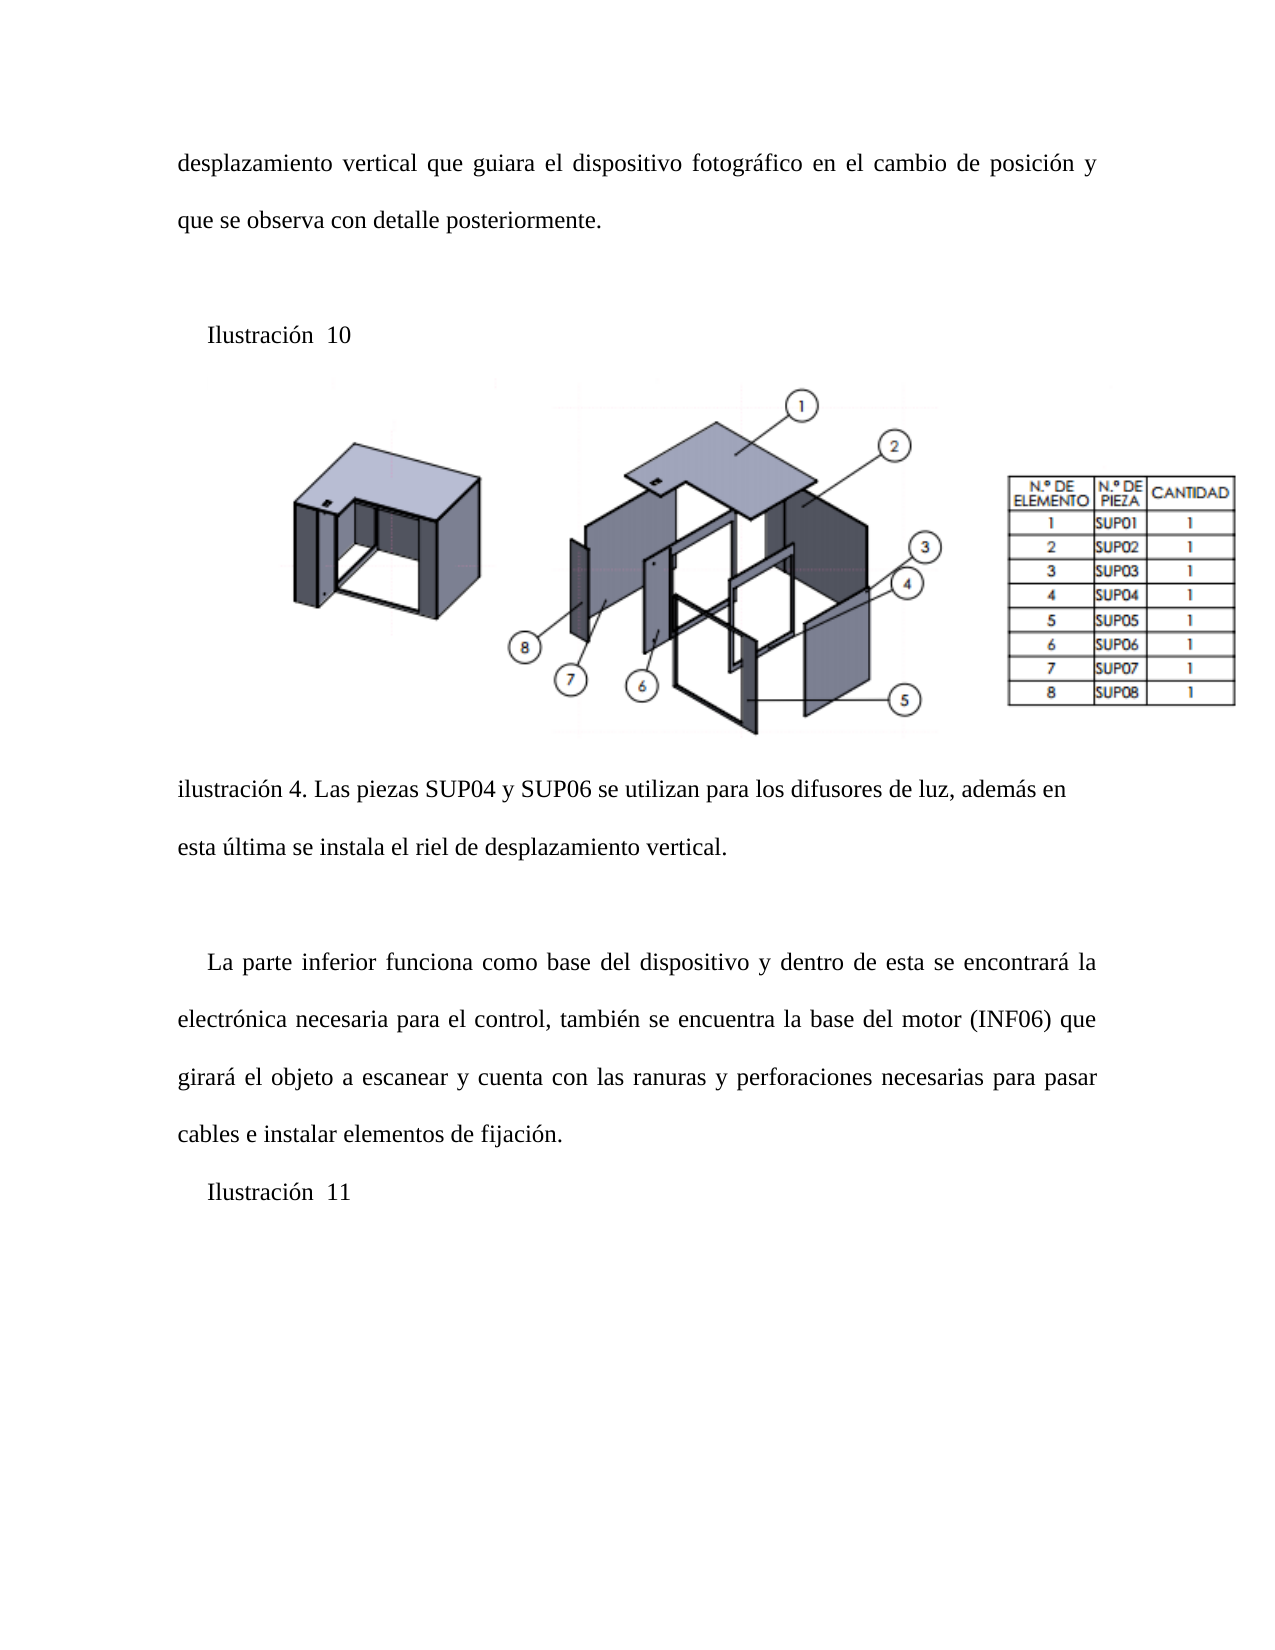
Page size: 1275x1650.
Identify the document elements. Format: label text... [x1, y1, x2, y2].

text La parte inferior funciona como base del dispositivo y dentro de esta se encontrará la electrónica necesaria para el control, también se encuentra la base del motor (INF06) que girará el objeto a escanear y cuenta con las ranuras y perforaciones necesarias para pasar cables e instalar elementos de fijación. [177, 947, 1098, 1148]
picture [206, 377, 1255, 746]
text Ilustración [177, 1177, 1098, 1206]
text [177, 148, 1098, 234]
text Ilustración [177, 320, 1098, 349]
